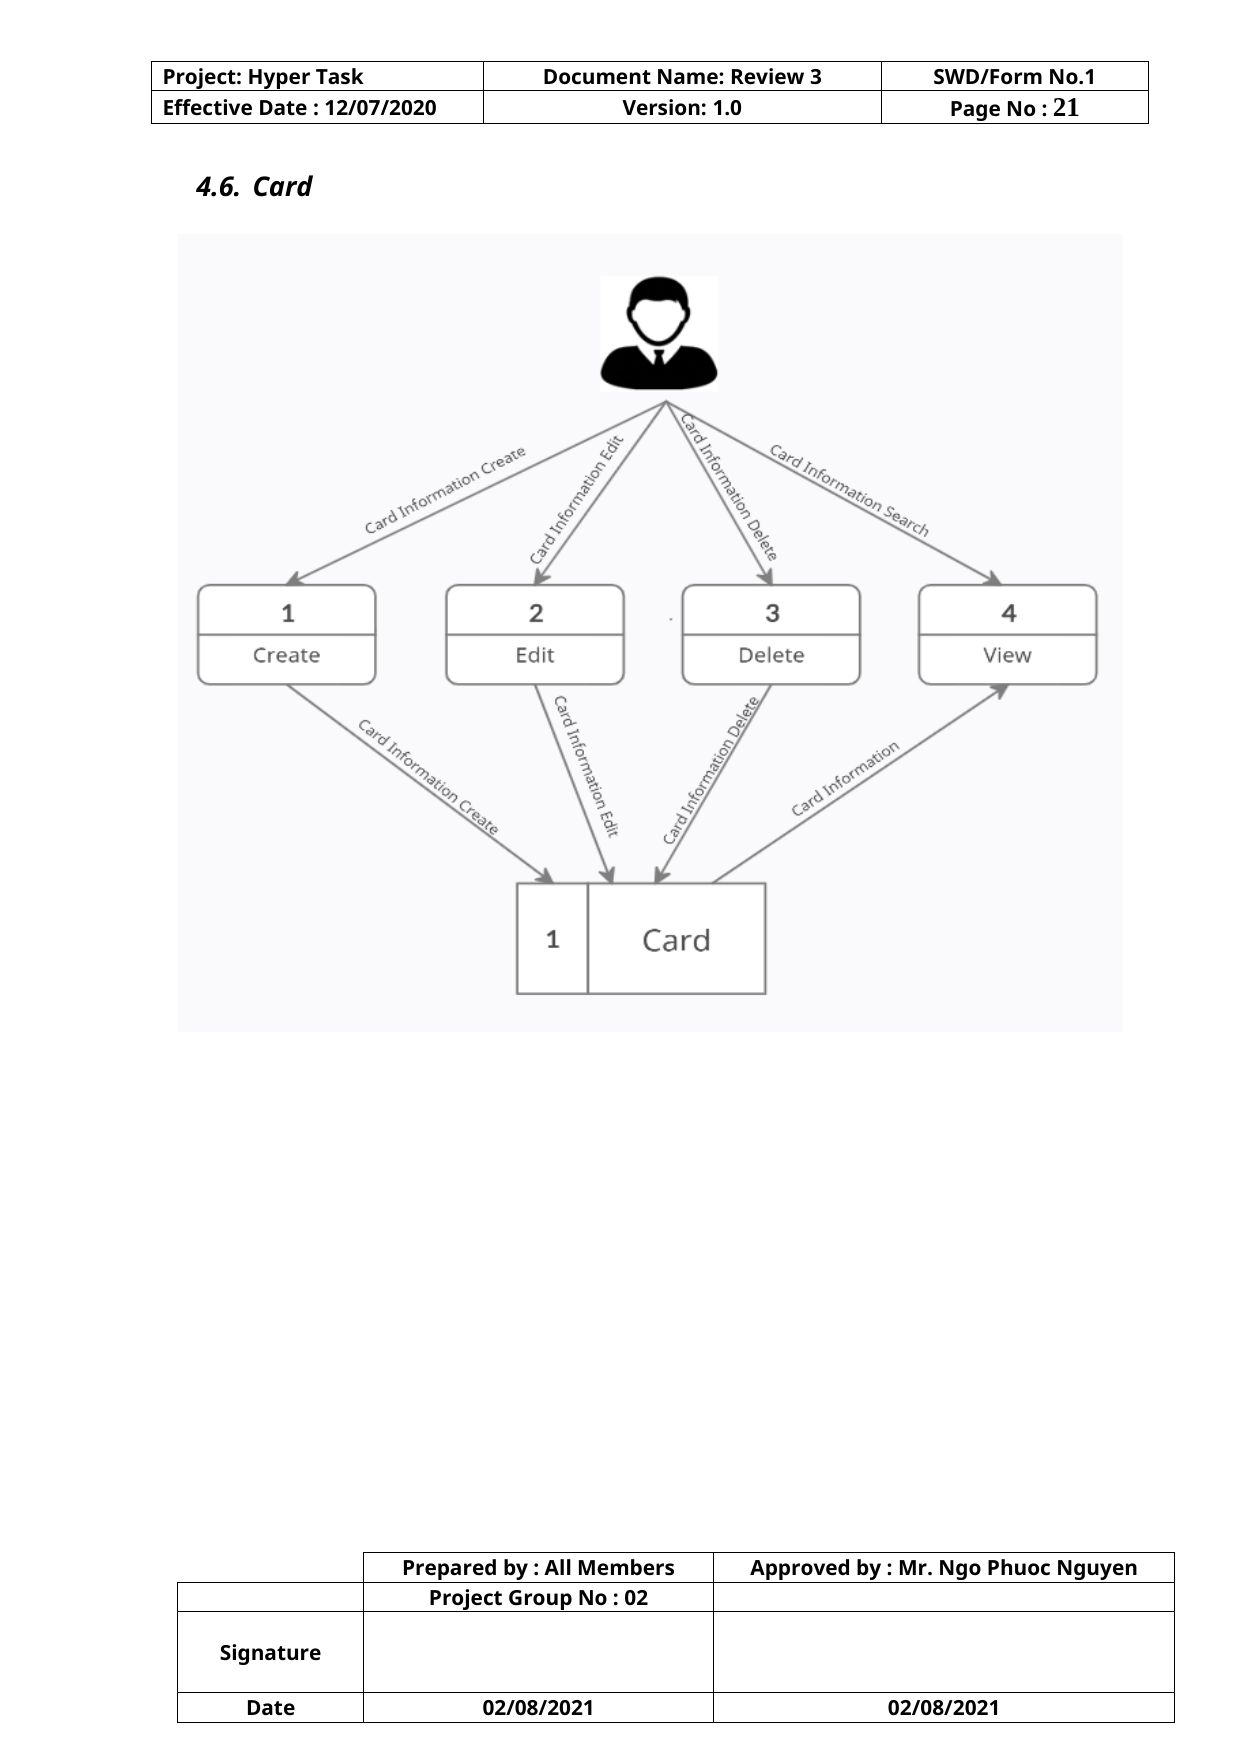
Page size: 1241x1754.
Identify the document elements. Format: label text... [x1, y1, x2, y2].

picture [177, 234, 1123, 1032]
list Card [177, 167, 1122, 204]
